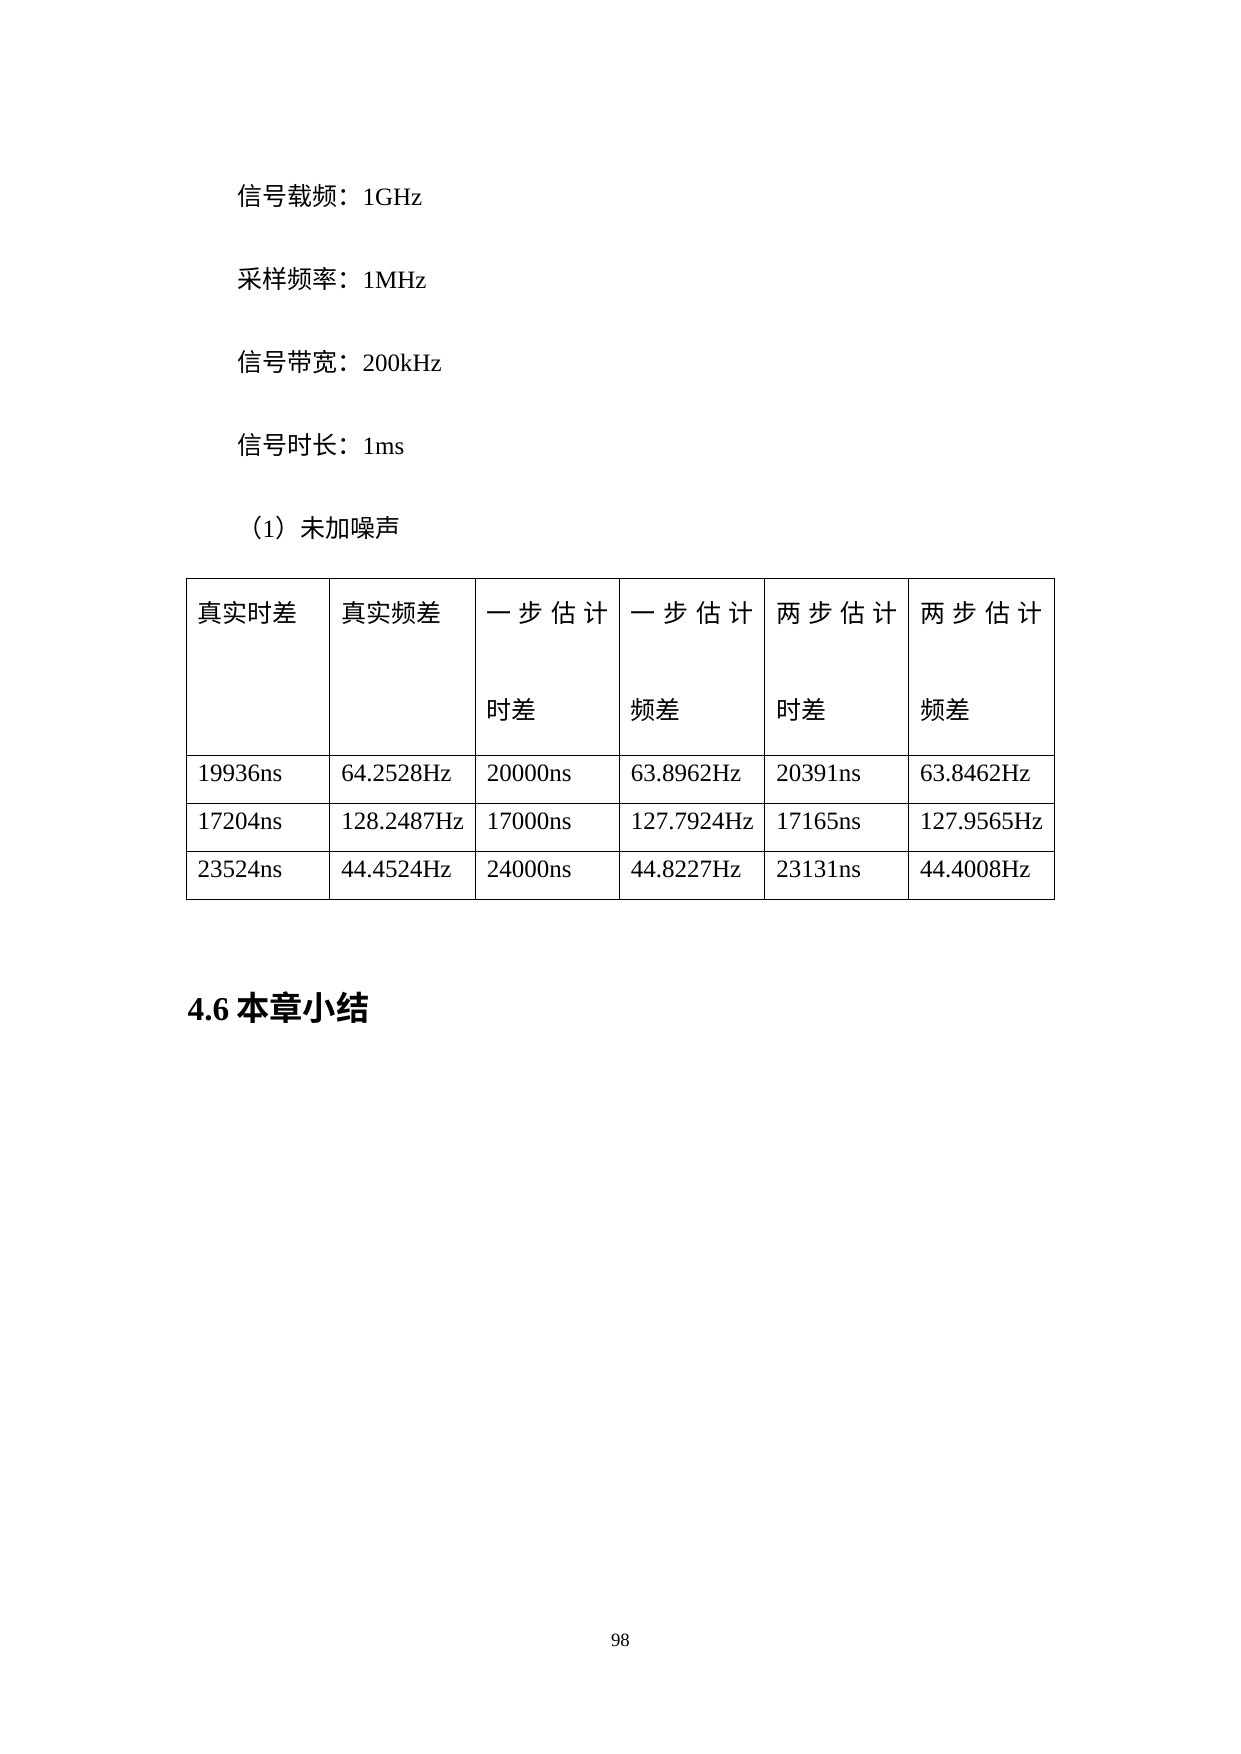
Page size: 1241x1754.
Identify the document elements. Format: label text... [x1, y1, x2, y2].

table_header 一步估计频差 [620, 579, 764, 755]
table_header 真实频差 [330, 579, 475, 755]
table_cell 63.8462Hz [909, 756, 1054, 803]
text 信号时长：1ms [187, 411, 1053, 476]
table_cell 44.4524Hz [330, 852, 475, 899]
table_cell 44.8227Hz [620, 852, 764, 899]
table_cell 127.9565Hz [909, 804, 1054, 851]
table_cell 23131ns [765, 852, 908, 899]
table_cell 19936ns [187, 756, 329, 803]
table_cell 20391ns [765, 756, 908, 803]
table_header 真实时差 [187, 579, 329, 755]
text 采样频率：1MHz [187, 245, 1053, 310]
table_cell 17000ns [476, 804, 619, 851]
subtitle 4.6本章小结 [187, 974, 1053, 1039]
table_cell 17165ns [765, 804, 908, 851]
text 信号载频：1GHz [187, 162, 1053, 227]
table_cell 127.7924Hz [620, 804, 764, 851]
text 信号带宽：200kHz [187, 328, 1053, 393]
table_header 一步估计时差 [476, 579, 619, 755]
table_header 两步估计时差 [765, 579, 908, 755]
table_cell 20000ns [476, 756, 619, 803]
table_cell 63.8962Hz [620, 756, 764, 803]
table_cell 128.2487Hz [330, 804, 475, 851]
table_header 两步估计频差 [909, 579, 1054, 755]
table_cell 64.2528Hz [330, 756, 475, 803]
table_cell 44.4008Hz [909, 852, 1054, 899]
table_cell 24000ns [476, 852, 619, 899]
text （1）未加噪声 [187, 494, 1053, 559]
table_cell 23524ns [187, 852, 329, 899]
table_cell 17204ns [187, 804, 329, 851]
